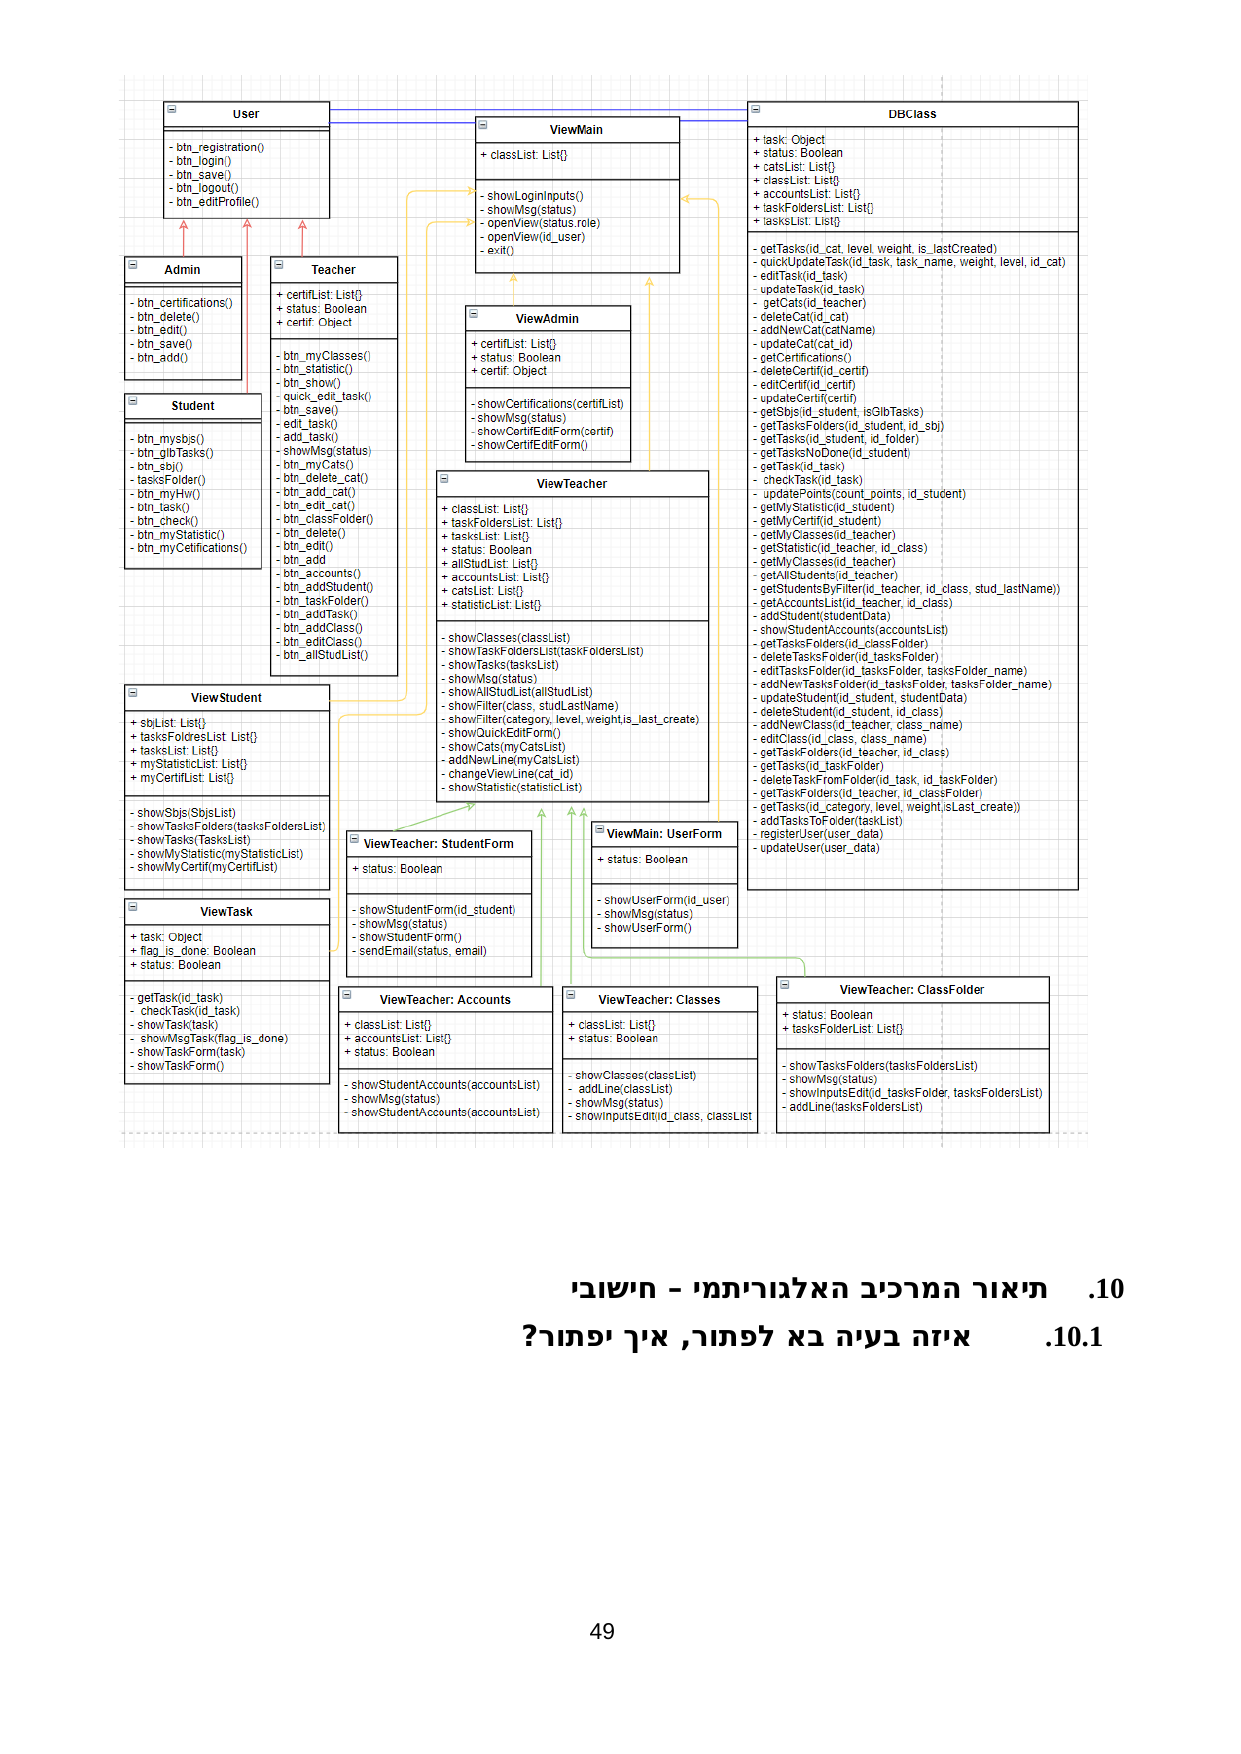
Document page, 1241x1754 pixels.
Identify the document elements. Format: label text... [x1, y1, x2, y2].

list איזה בעיה בא לפתור, איך יפתור? [119, 1319, 1045, 1354]
list תיאור המרכיב האלגוריתמי – חישובי [119, 1272, 1088, 1306]
picture [118, 75, 1088, 1148]
